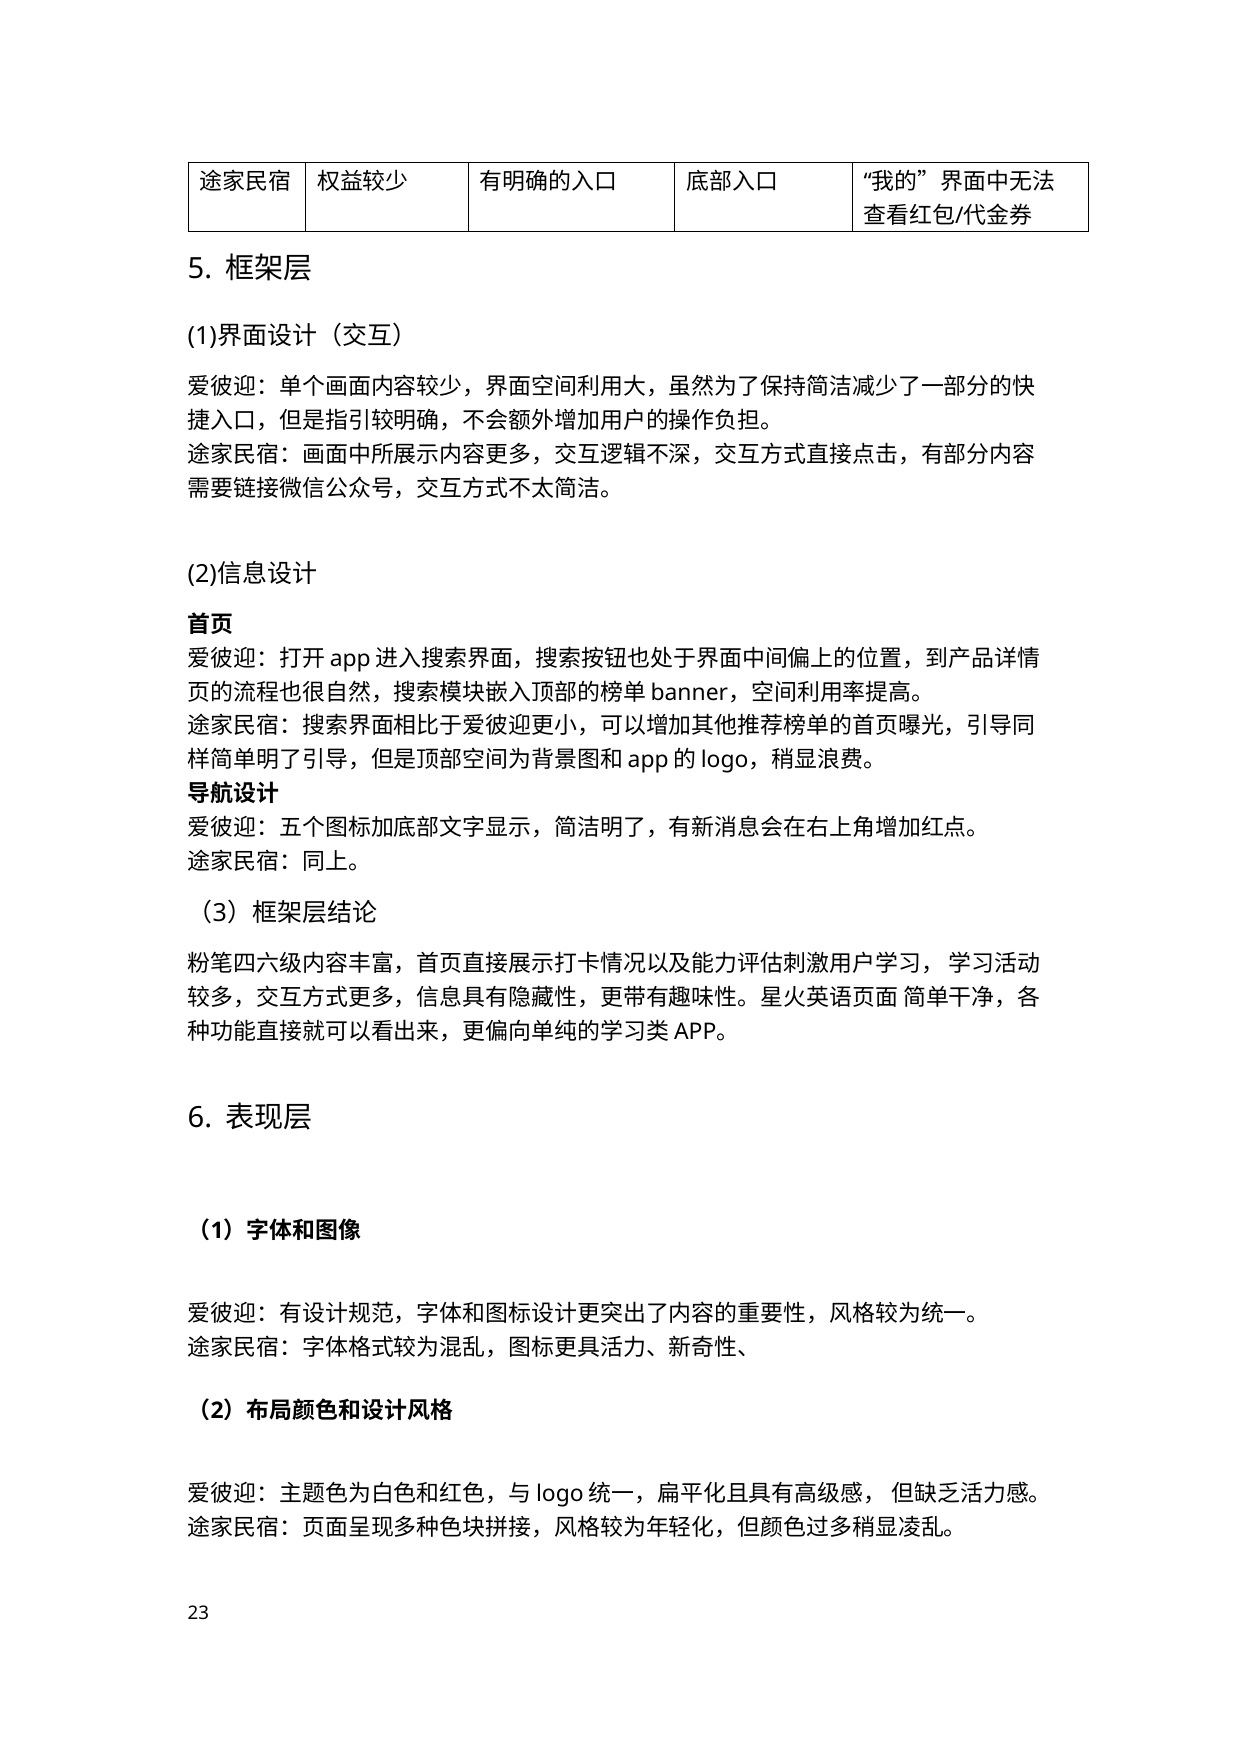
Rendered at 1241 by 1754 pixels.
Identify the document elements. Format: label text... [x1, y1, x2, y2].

text 爱彼迎：单个画面内容较少，界面空间利用大，虽然为了保持简洁减少了一部分的快捷入口，但是指引较明确，不会额外增加用户的操作负担。 [187, 367, 1053, 435]
text 导航设计 [187, 775, 1053, 809]
text （3）框架层结论 [187, 877, 1053, 945]
text 途家民宿：字体格式较为混乱，图标更具活力、新奇性、 [187, 1328, 1053, 1362]
text 爱彼迎：主题色为白色和红色，与logo统一，扁平化且具有高级感， 但缺乏活力感。 [187, 1474, 1053, 1508]
list 表现层 [187, 1081, 1053, 1148]
text 爱彼迎：有设计规范，字体和图标设计更突出了内容的重要性，风格较为统一。 [187, 1294, 1053, 1328]
table_cell 途家民宿 [189, 163, 305, 231]
text 途家民宿：页面呈现多种色块拼接，风格较为年轻化，但颜色过多稍显凌乱。 [187, 1508, 1053, 1542]
table_cell 权益较少 [306, 163, 468, 231]
text 途家民宿：同上。 [187, 843, 1053, 877]
subtitle （1）字体和图像 [187, 1212, 1053, 1246]
text (1)界面设计（交互） [187, 299, 1053, 367]
text 爱彼迎：打开app进入搜索界面，搜索按钮也处于界面中间偏上的位置，到产品详情页的流程也很自然，搜索模块嵌入顶部的榜单banner，空间利用率提高。 [187, 639, 1053, 707]
subtitle （2）布局颜色和设计风格 [187, 1392, 1053, 1426]
text 途家民宿：搜索界面相比于爱彼迎更小，可以增加其他推荐榜单的首页曝光，引导同样简单明了引导，但是顶部空间为背景图和app的logo，稍显浪费。 [187, 707, 1053, 775]
text 粉笔四六级内容丰富，首页直接展示打卡情况以及能力评估刺激用户学习， 学习活动较多，交互方式更多，信息具有隐藏性，更带有趣味性。星火英语页面 简单干净，各种功能直接就可以看出来，更偏向单纯的学习类 APP。 [187, 945, 1053, 1047]
text 途家民宿：画面中所展示内容更多，交互逻辑不深，交互方式直接点击，有部分内容需要链接微信公众号，交互方式不太简洁。 [187, 435, 1053, 503]
table_cell 有明确的入口 [469, 163, 674, 231]
text 首页 [187, 605, 1053, 639]
text 爱彼迎：五个图标加底部文字显示，简洁明了，有新消息会在右上角增加红点。 [187, 809, 1053, 843]
list 框架层 [187, 232, 1053, 299]
table_cell “我的”界面中无法查看红包/代金券 [853, 163, 1088, 231]
table_cell 底部入口 [675, 163, 852, 231]
text (2)信息设计 [187, 537, 1053, 605]
